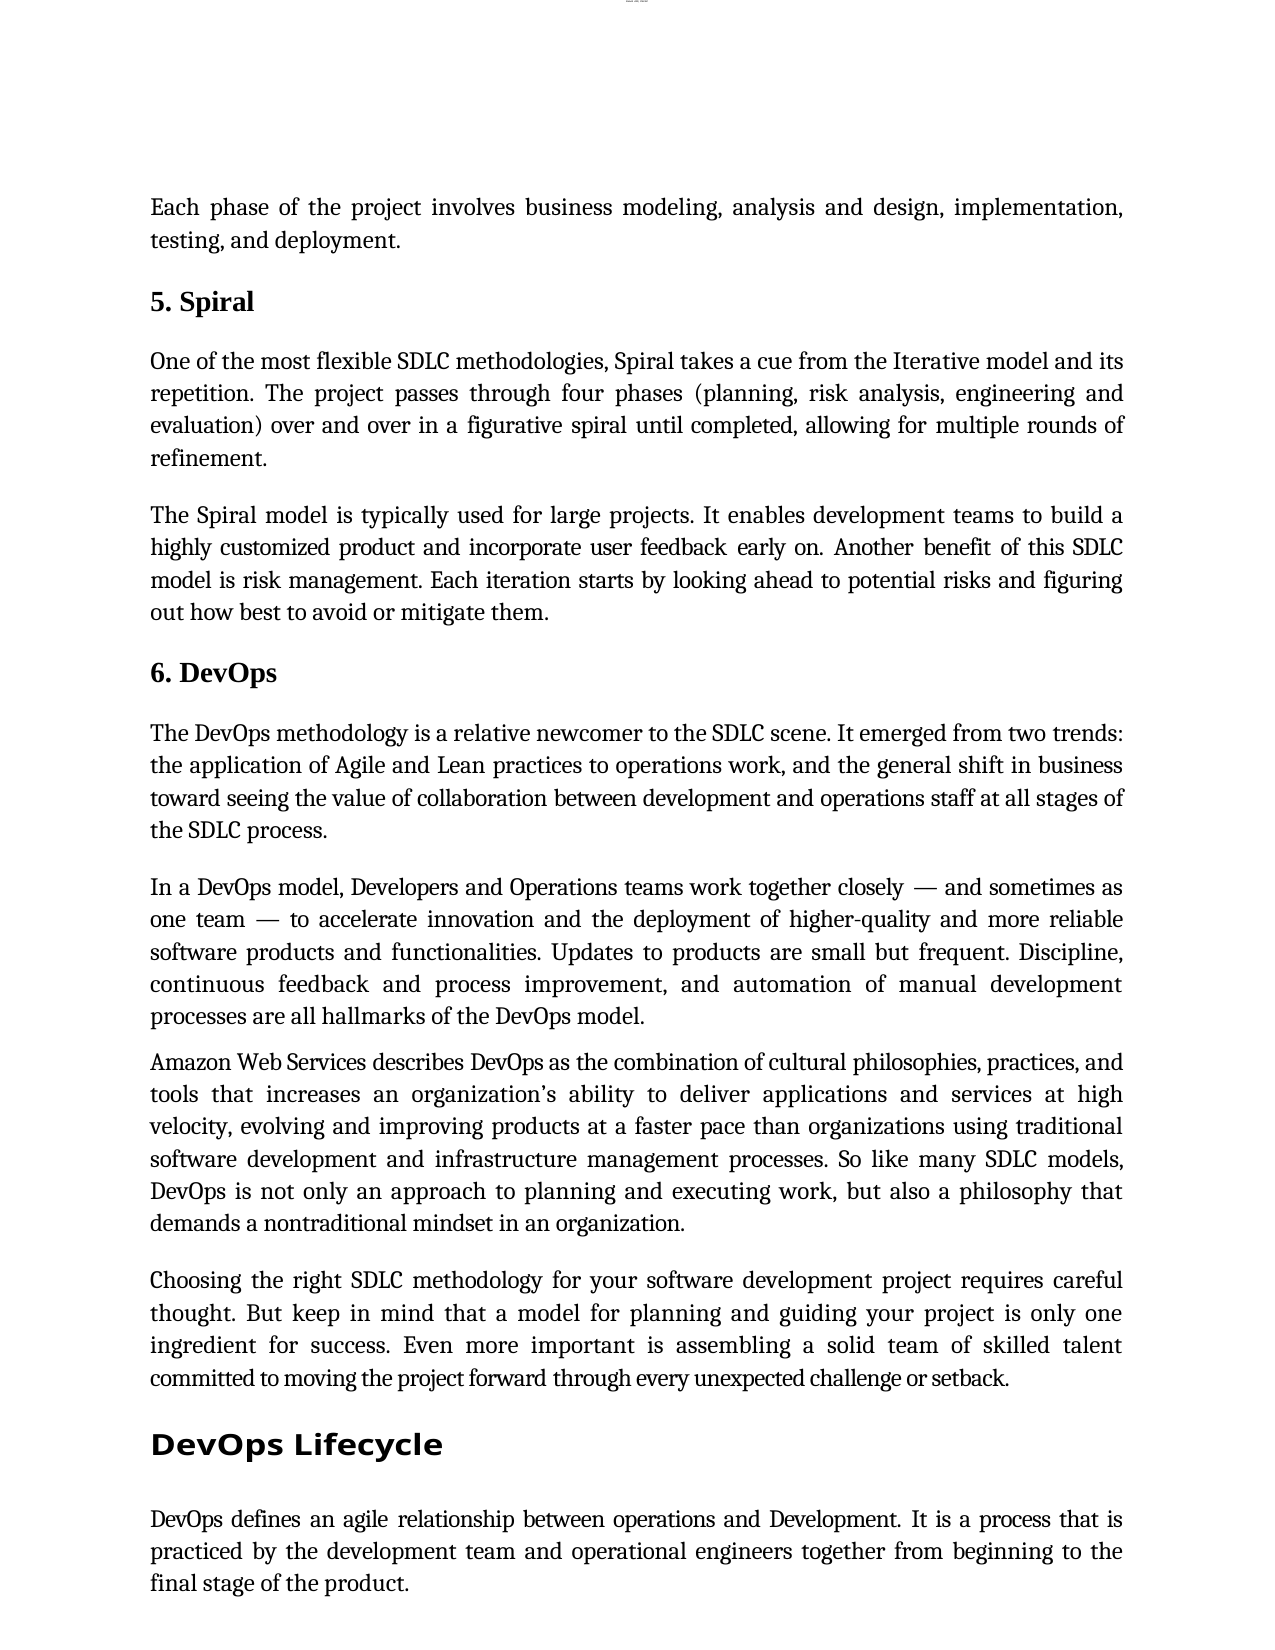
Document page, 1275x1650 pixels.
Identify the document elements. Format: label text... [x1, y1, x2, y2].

text DevOps defines an agile relationship between operations and Development. It is a process that is practiced by the development team and operational engineers together from beginning to the final stage of the product. [150, 1504, 1123, 1598]
text The DevOps methodology is a relative newcomer to the SDLC scene. It emerged from two trends: the application of Agile and Lean practices to operations work, and the general shift in business toward seeing the value of collaboration between development and operations staff at all stages of the SDLC process. [150, 719, 1124, 844]
subtitle Spiral [150, 284, 1275, 317]
text One of the most flexible SDLC methodologies, Spiral takes a cue from the Iterative model and its repetition. The project passes through four phases (planning, risk analysis, engineering and evaluation) over and over in a figurative spiral until completed, allowing for multiple rounds of refinement. [150, 347, 1124, 473]
subtitle DevOps [150, 656, 1275, 689]
text Choosing the right SDLC methodology for your software development project requires careful thought. But keep in mind that a model for planning and guiding your project is only one ingredient for success. Even more important is assembling a solid team of skilled talent committed to moving the project forward through every unexpected challenge or setback. [150, 1266, 1123, 1392]
text The Spiral model is typically used for large projects. It enables development teams to build a highly customized product and incorporate user feedback early on. Another benefit of this SDLC model is risk management. Each iteration starts by looking ahead to potential risks and figuring out how best to avoid or mitigate them. [150, 501, 1124, 627]
text Amazon Web Services describes DevOps as the combination of cultural philosophies, practices, and tools that increases an organization’s ability to deliver applications and services at high velocity, evolving and improving products at a faster pace than organizations using traditional software development and infrastructure management processes. So like many SDLC models, DevOps is not only an approach to planning and executing work, but also a philosophy that demands a nontraditional mindset in an organization. [150, 1047, 1124, 1238]
text In a DevOps model, Developers and Operations teams work together closely — and sometimes as one team — to accelerate innovation and the deployment of higher-quality and more reliable software products and functionalities. Updates to products are small but frequent. Discipline, continuous feedback and process improvement, and automation of manual development processes are all hallmarks of the DevOps model. [150, 873, 1124, 1031]
subtitle DevOps Lifecycle [150, 1424, 1275, 1464]
text Each phase of the project involves business modeling, analysis and design, implementation, testing, and deployment. [150, 193, 1124, 254]
